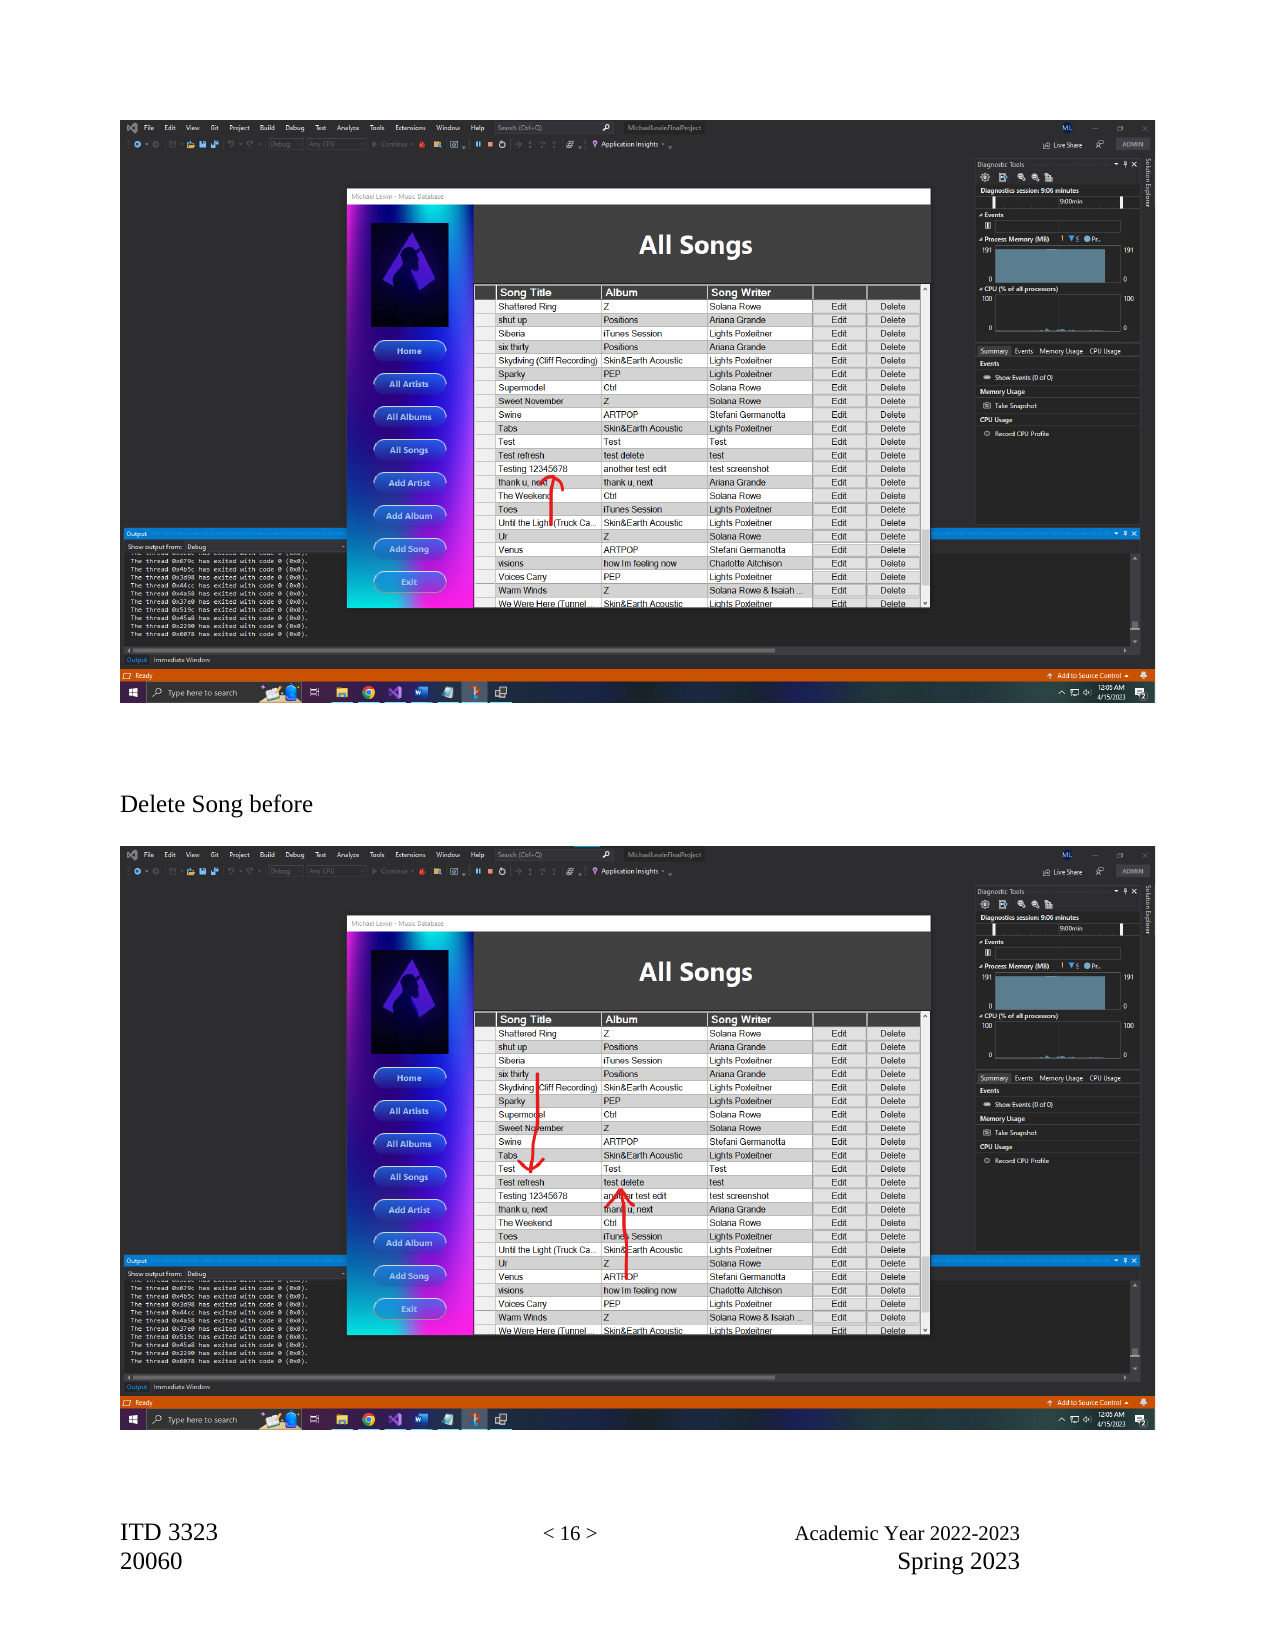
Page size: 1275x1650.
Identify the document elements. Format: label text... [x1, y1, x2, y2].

picture [120, 846, 1155, 1430]
picture [120, 120, 1155, 703]
text Delete Song before [120, 789, 1155, 818]
